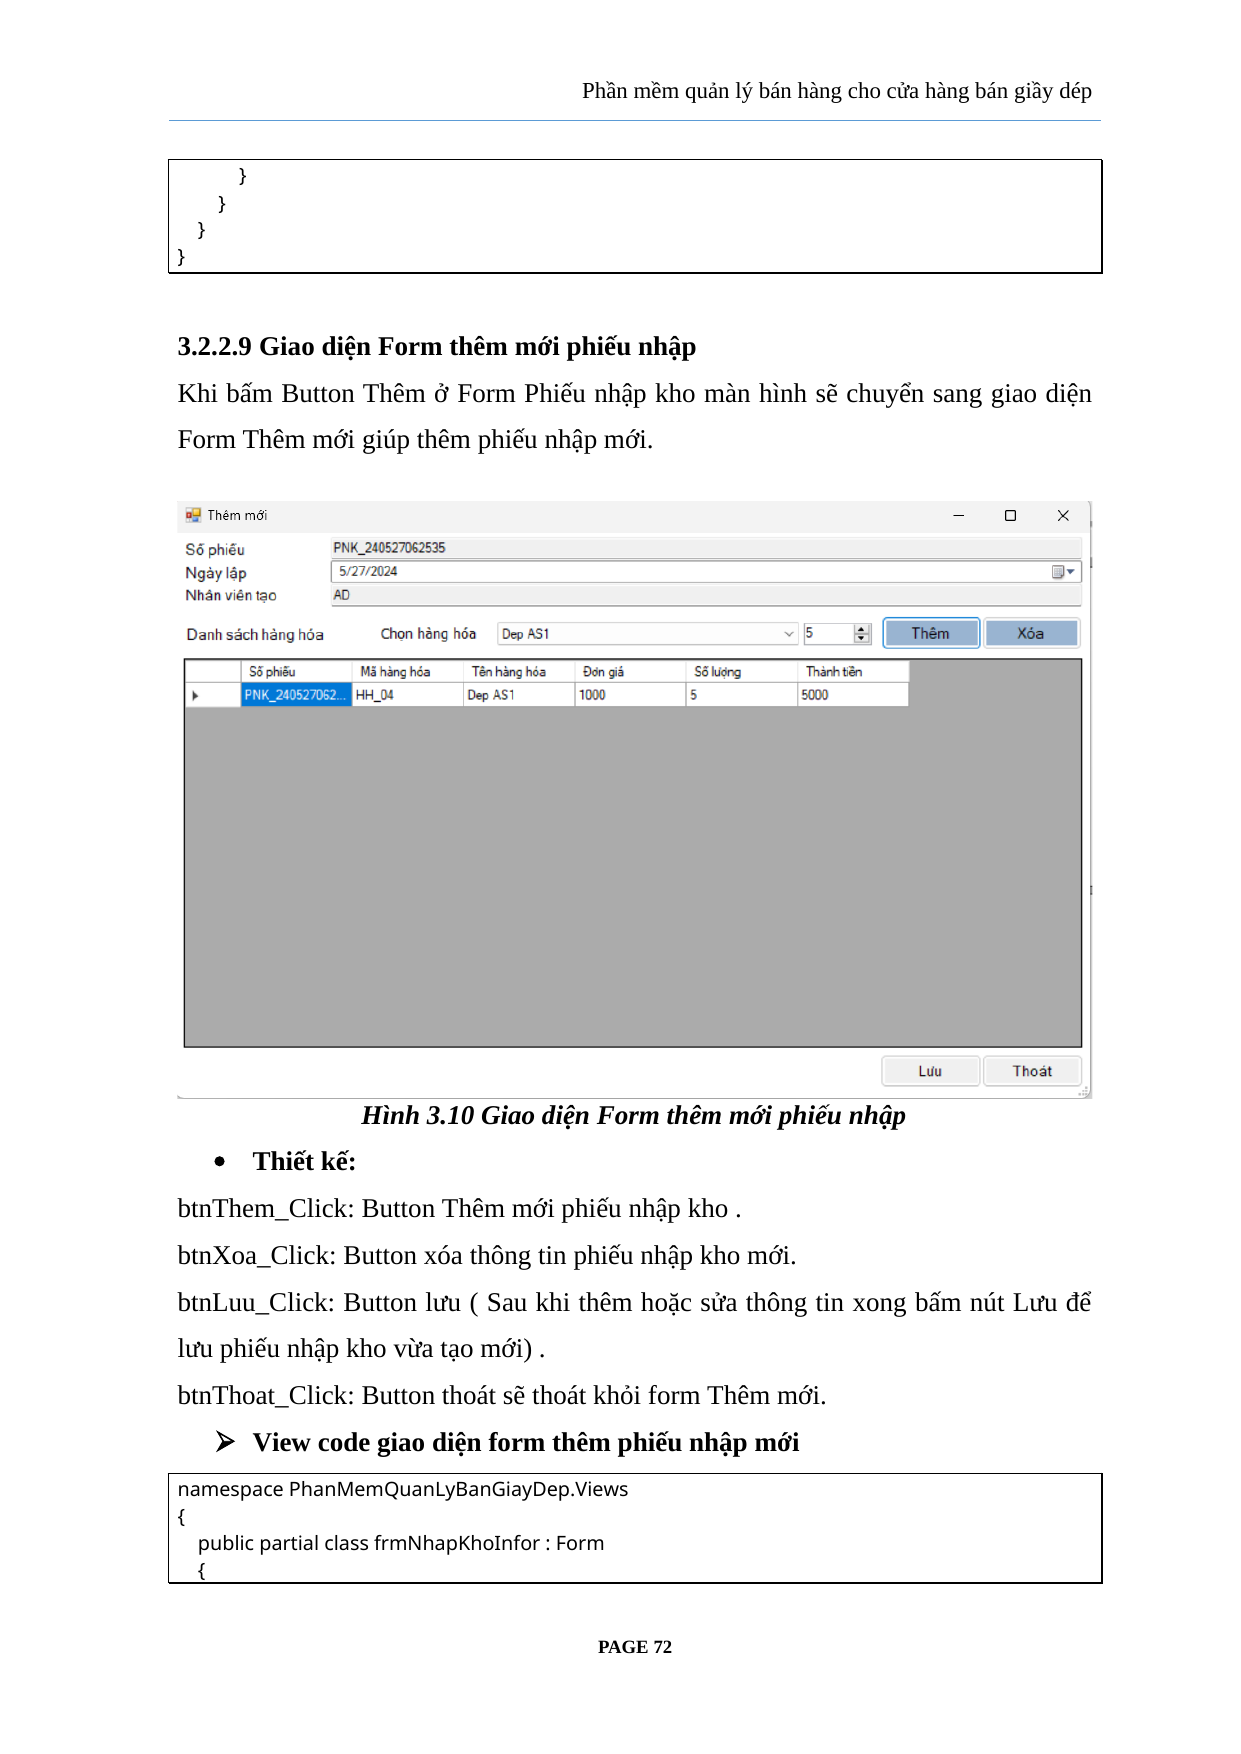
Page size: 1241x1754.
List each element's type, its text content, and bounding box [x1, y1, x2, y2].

text } [169, 160, 1101, 189]
text btnThem_Click: Button Thêm mới phiếu nhập kho . [177, 1192, 1092, 1223]
text public partial class frmNhapKhoInfor : Form [177, 1529, 1092, 1557]
list View code giao diện form thêm phiếu nhập mới [215, 1426, 1092, 1457]
list Thiết kế: [215, 1145, 1092, 1177]
list Giao diện Form thêm mới phiếu nhập [177, 330, 1092, 361]
text btnThoat_Click: Button thoát sẽ thoát khỏi form Thêm mới. [177, 1379, 1092, 1410]
text } [169, 239, 1101, 272]
text } [177, 216, 1092, 239]
text { [177, 1503, 1092, 1529]
text Hình 3.10 Giao diện Form thêm mới phiếu nhập [177, 1099, 1092, 1130]
text btnLuu_Click: Button lưu ( Sau khi thêm hoặc sửa thông tin xong bấm nút Lưu để lưu phiếu nhập kho vừa tạo mới) . [177, 1286, 1092, 1363]
text btnXoa_Click: Button xóa thông tin phiếu nhập kho mới. [177, 1239, 1092, 1270]
text { [177, 1557, 1092, 1582]
text } [177, 189, 1092, 216]
text namespace PhanMemQuanLyBanGiayDep.Views [169, 1474, 1101, 1503]
text Khi bấm Button Thêm ở Form Phiếu nhập kho màn hình sẽ chuyển sang giao diện Form Thêm mới giúp thêm phiếu nhập mới. [177, 377, 1092, 455]
picture [177, 501, 1093, 1099]
